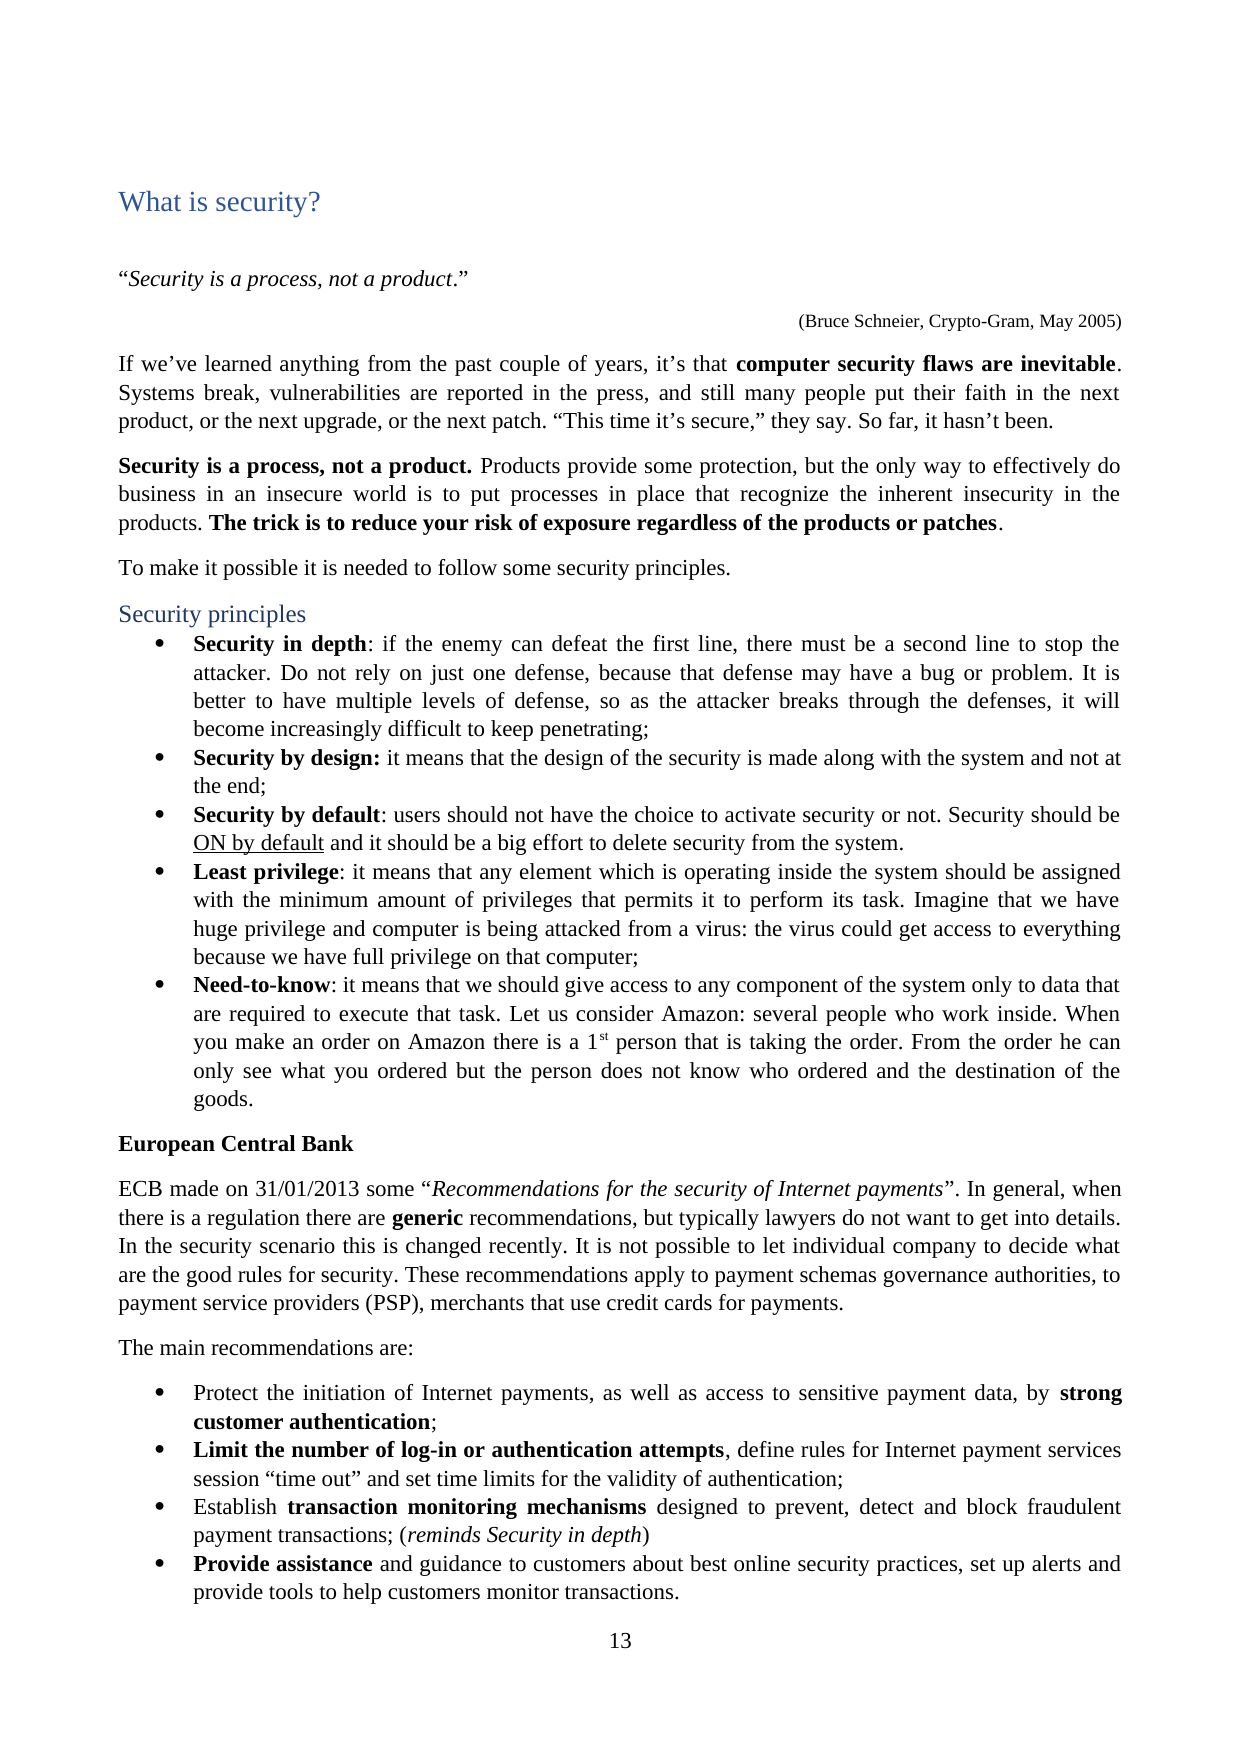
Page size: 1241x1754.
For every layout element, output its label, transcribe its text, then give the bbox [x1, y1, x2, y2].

list Need-to-know: it means that we should give access to any component of the system only to data that are required to execute that task. Let us consider Amazon: several people who work inside. When you make an order on Amazon there is a 1st person that is taking the order. From the order he can only see what you ordered but the person does not know who ordered and the destination of the goods. [156, 971, 1122, 1112]
text To make it possible it is needed to follow some security principles. [118, 554, 1122, 580]
text The main recommendations are: [118, 1334, 1122, 1361]
list Establish transaction monitoring mechanisms designed to prevent, detect and block fraudulent payment transactions; (reminds Security in depth) [156, 1493, 1122, 1548]
text ECB made on 31/01/2013 some “Recommendations for the security of Internet payments”. In general, when there is a regulation there are generic recommendations, but typically lawyers do not want to get into details. In the security scenario this is changed recently. It is not possible to let individual company to decide what are the good rules for security. These recommendations apply to payment schemas governance authorities, to payment service providers (PSP), merchants that use credit cards for payments. [118, 1175, 1122, 1316]
list Security by design: it means that the design of the security is made along with the system and not at the end; [156, 744, 1122, 799]
subtitle Security principles [118, 599, 1122, 628]
list Protect the initiation of Internet payments, as well as access to sensitive payment data, by strong customer authentication; [156, 1379, 1122, 1434]
list Security in depth: if the enemy can defeat the first line, there must be a second line to stop the attacker. Do not rely on just one defense, because that defense may have a bug or problem. It is better to have multiple levels of defense, so as the attacker breaks through the defenses, it will become increasingly difficult to keep penetrating; [156, 630, 1122, 742]
list Security by default: users should not have the choice to activate security or not. Security should be ON by default and it should be a big effort to delete security from the system. [156, 801, 1122, 856]
text European Central Bank [118, 1130, 1122, 1157]
text If we’ve learned anything from the past couple of years, it’s that computer security flaws are inevitable. Systems break, vulnerabilities are reported in the press, and still many people put their faith in the next product, or the next upgrade, or the next patch. “This time it’s secure,” they say. So far, it hasn’t been. [118, 350, 1122, 433]
text Security is a process, not a product. Products provide some protection, but the only way to effectively do business in an insecure world is to put processes in place that recognize the inherent insecurity in the products. The trick is to reduce your risk of exposure regardless of the products or patches. [118, 452, 1122, 535]
subtitle What is security? [118, 184, 1122, 217]
list Least privilege: it means that any element which is operating inside the system should be assigned with the minimum amount of privileges that permits it to perform its task. Imagine that we have huge privilege and computer is being attacked from a virus: the virus could get access to everything because we have full privilege on that computer; [156, 858, 1122, 969]
list Limit the number of log-in or authentication attempts, define rules for Internet payment services session “time out” and set time limits for the validity of authentication; [156, 1436, 1122, 1491]
text (Bruce Schneier, Crypto-Gram, May 2005) [118, 310, 1122, 332]
list Provide assistance and guidance to customers about best online security practices, set up alerts and provide tools to help customers monitor transactions. [156, 1550, 1122, 1605]
text “Security is a process, not a product.” [118, 265, 1122, 291]
